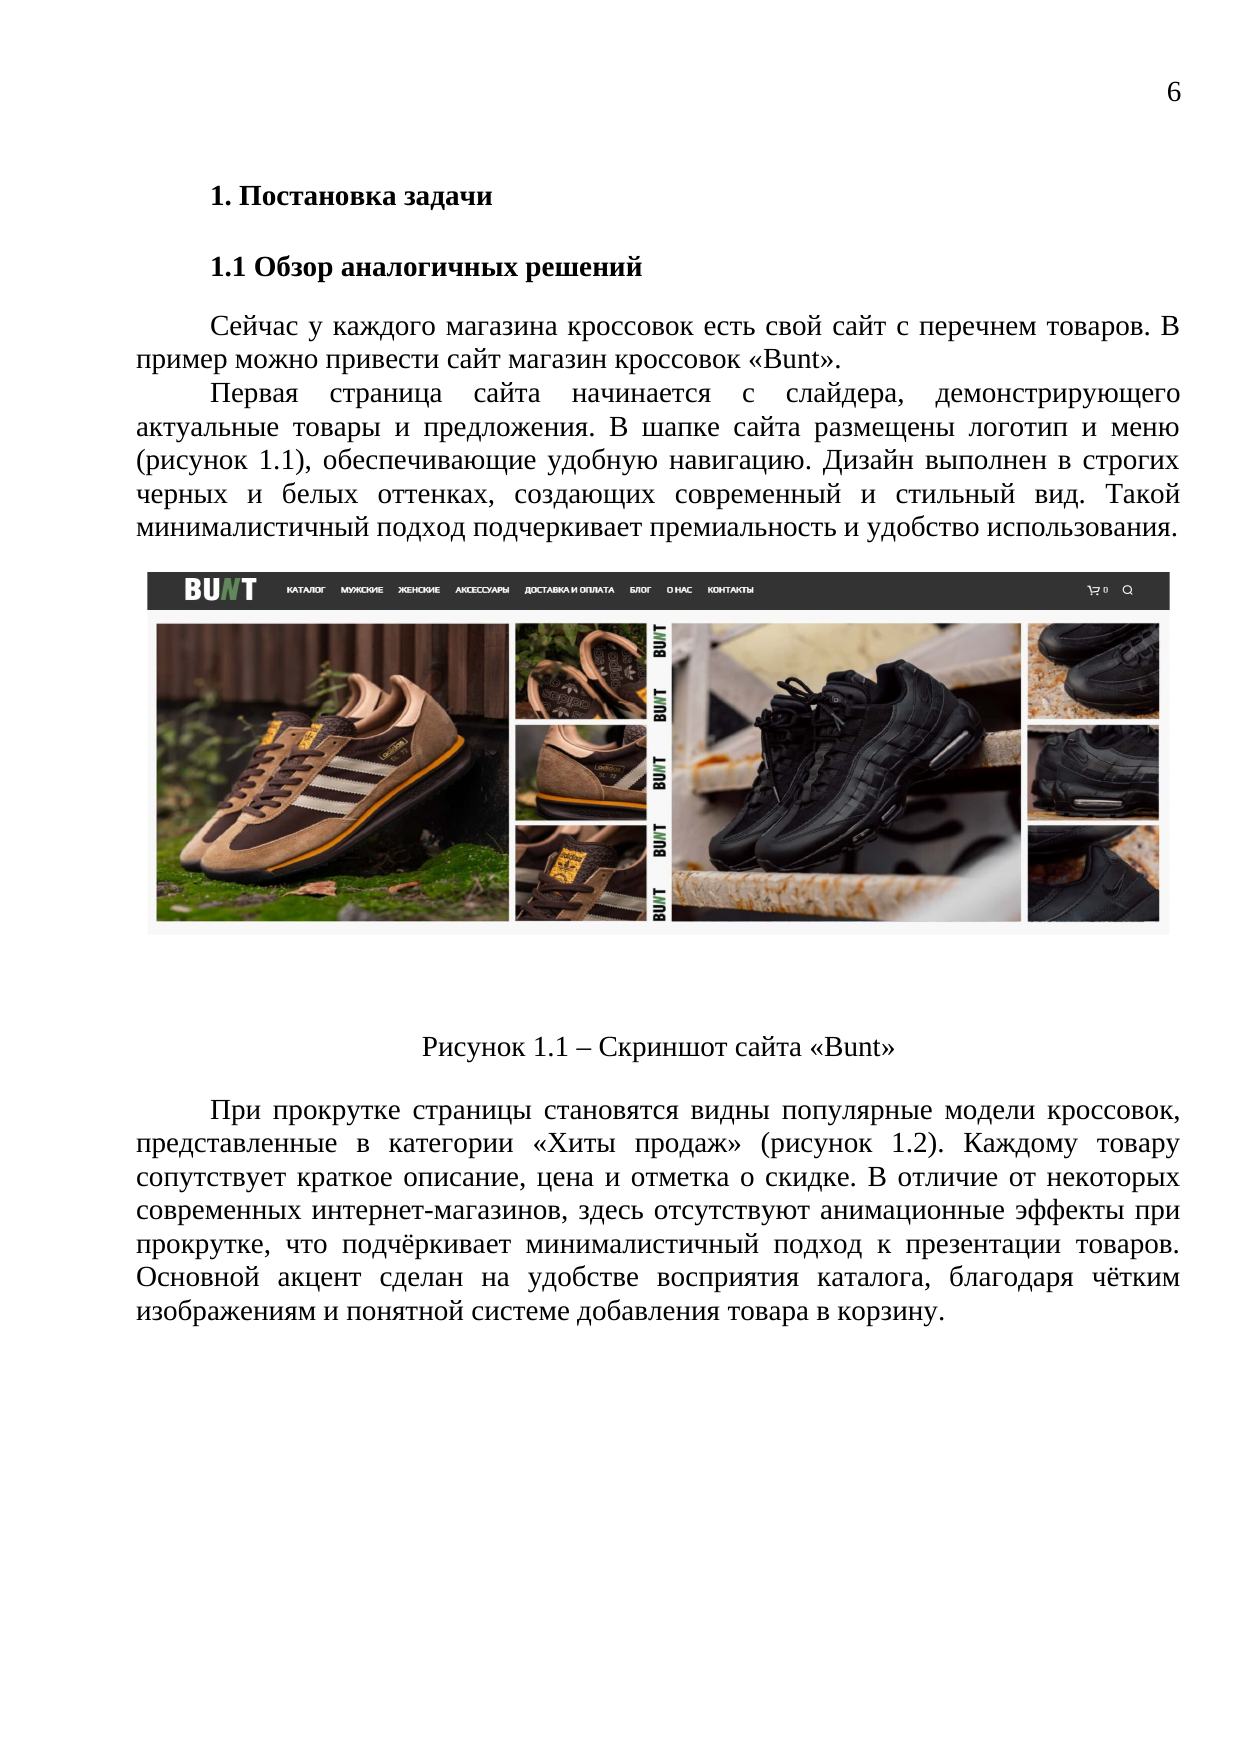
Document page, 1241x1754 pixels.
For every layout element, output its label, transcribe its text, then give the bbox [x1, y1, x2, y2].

subtitle 1. Постановка задачи [136, 178, 1181, 212]
text Первая страница сайта начинается с слайдера, демонстрирующего актуальные товары и предложения. В шапке сайта размещены логотип и меню (рисунок 1.1), обеспечивающие удобную навигацию. Дизайн выполнен в строгих черных и белых оттенках, создающих современный и стильный вид. Такой минималистичный подход подчеркивает премиальность и удобство использования. [136, 375, 1181, 543]
text Сейчас у каждого магазина кроссовок есть свой сайт с перечнем товаров. В пример можно привести сайт магазин кроссовок «Bunt». [136, 308, 1181, 375]
text Рисунок 1.1 – Скриншот сайта «Bunt» [136, 1029, 1181, 1063]
subtitle 1.1 Обзор аналогичных решений [136, 249, 1181, 283]
text При прокрутке страницы становятся видны популярные модели кроссовок, представленные в категории «Хиты продаж» (рисунок 1.2). Каждому товару сопутствует краткое описание, цена и отметка о скидке. В отличие от некоторых современных интернет-магазинов, здесь отсутствуют анимационные эффекты при прокрутке, что подчёркивает минималистичный подход к презентации товаров. Основной акцент сделан на удобстве восприятия каталога, благодаря чётким изображениям и понятной системе добавления товара в корзину. [136, 1092, 1181, 1327]
picture [147, 572, 1170, 1000]
